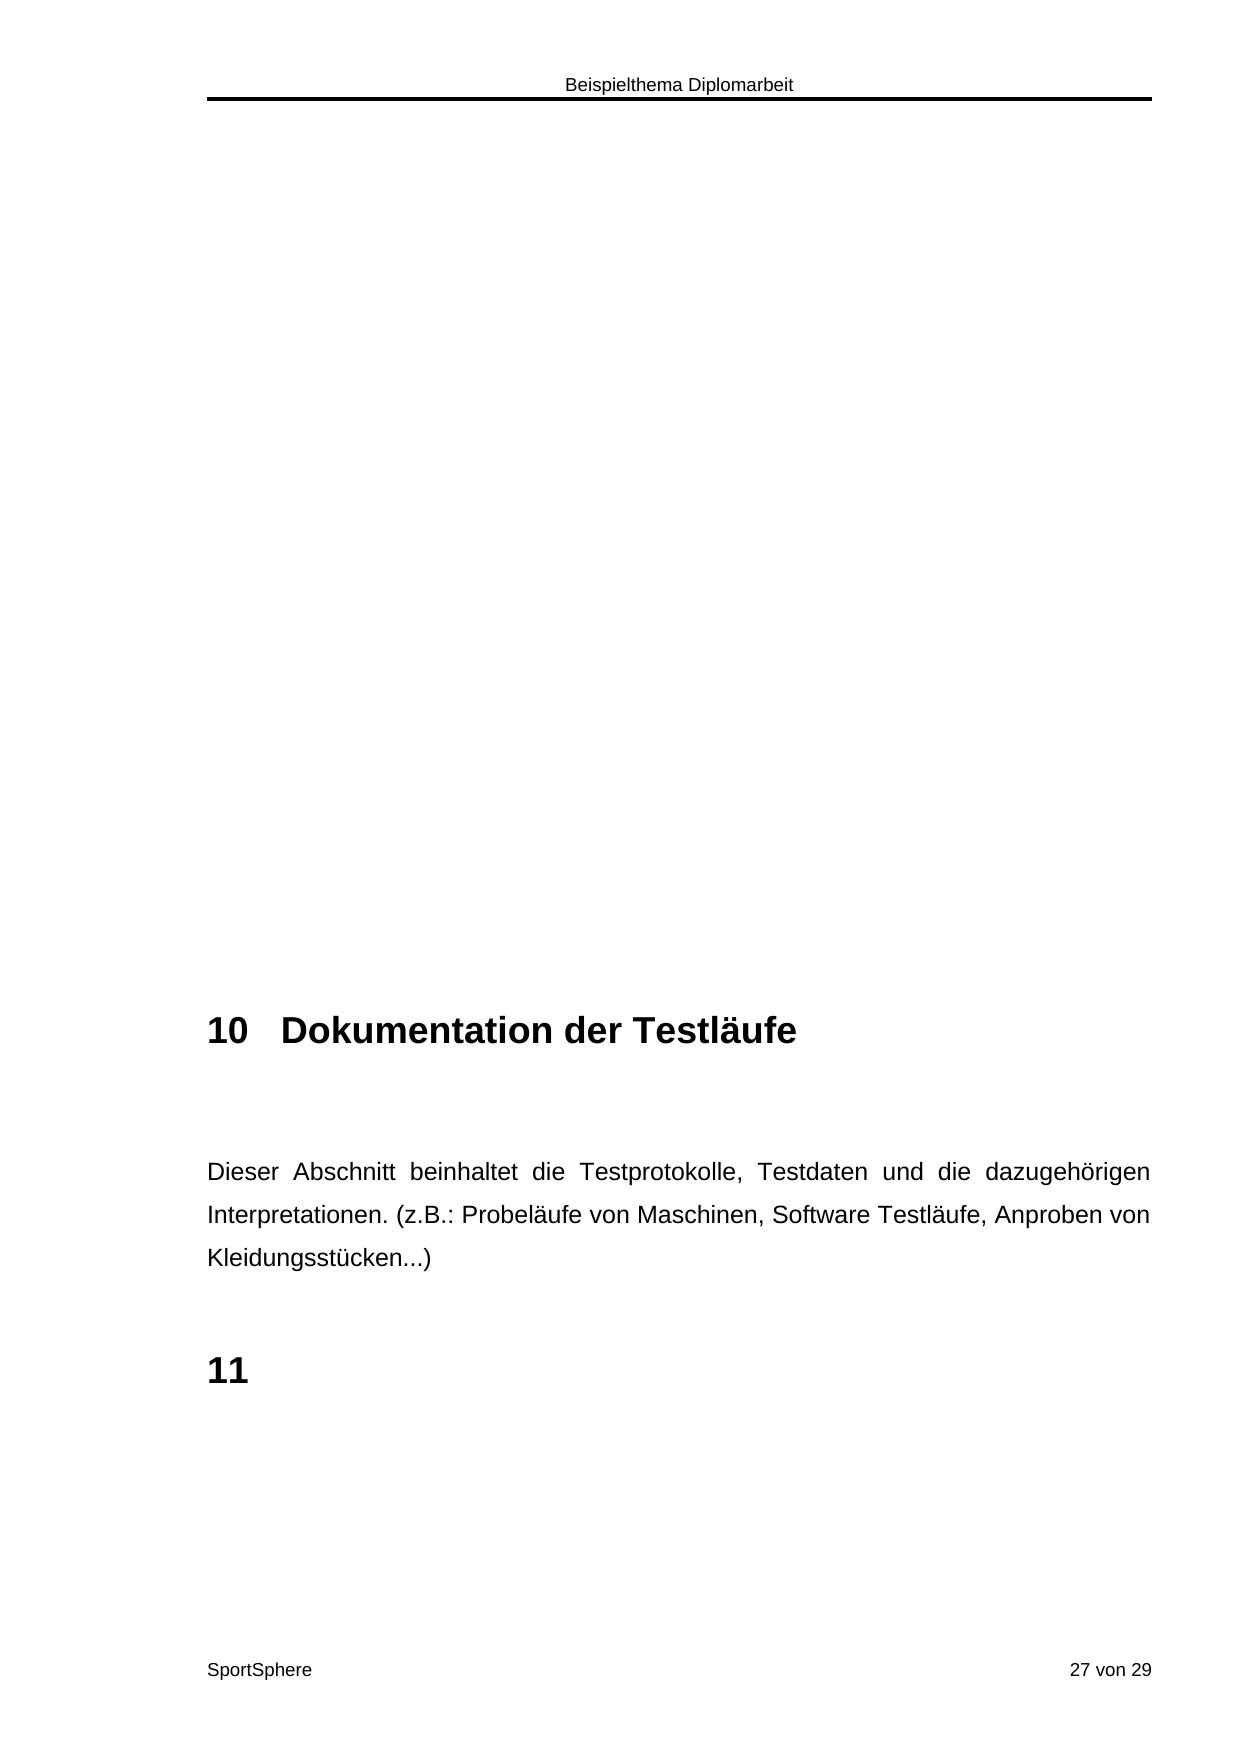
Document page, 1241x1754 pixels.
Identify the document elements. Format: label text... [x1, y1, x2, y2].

subtitle Dieser Abschnitt beinhaltet die Testprotokolle, Testdaten und die dazugehörigen Interpretationen. (z.B.: Probeläufe von Maschinen, Software Testläufe, Anproben von Kleidungsstücken...) [207, 1157, 1152, 1272]
subtitle Dokumentation der Testläufe [207, 1008, 1152, 1051]
